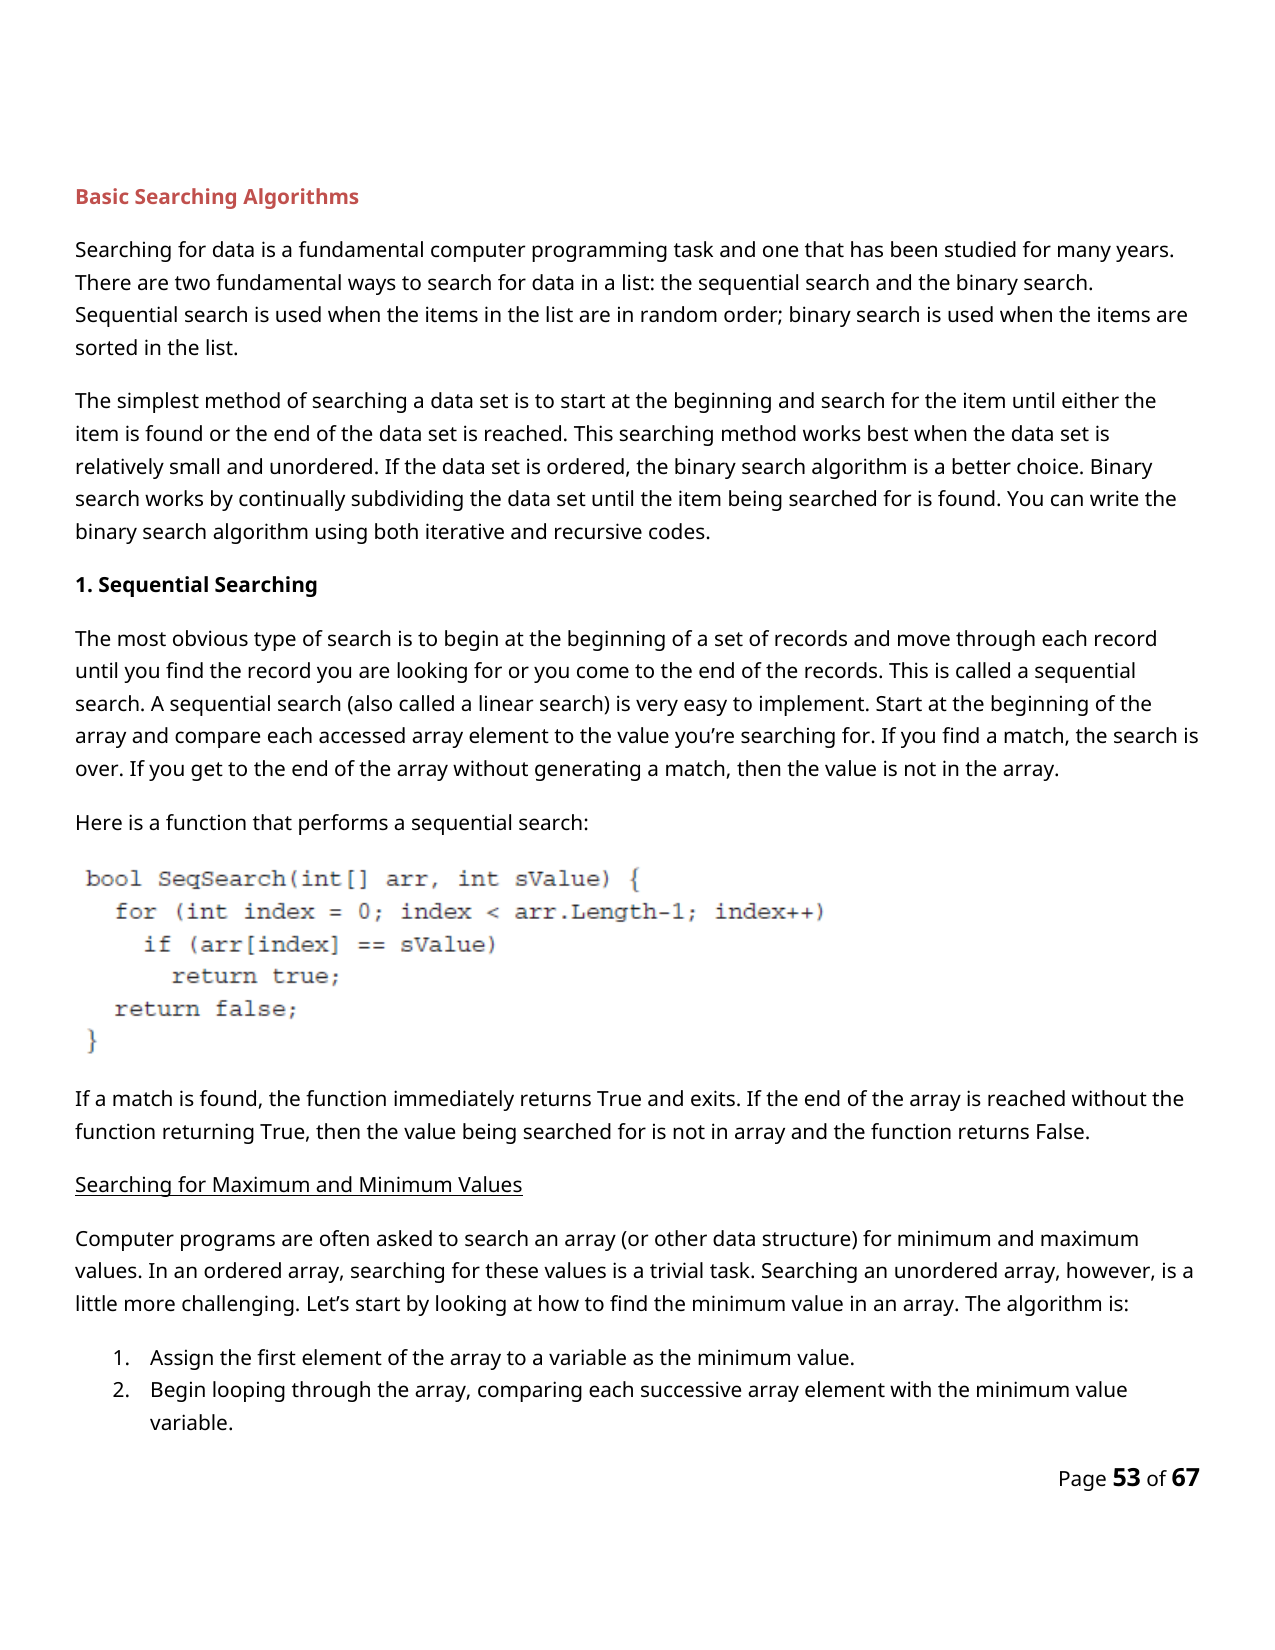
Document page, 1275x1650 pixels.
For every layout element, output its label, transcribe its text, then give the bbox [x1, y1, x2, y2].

text Computer programs are often asked to search an array (or other data structure) for minimum and maximum values. In an ordered array, searching for these values is a trivial task. Searching an unordered array, however, is a little more challenging. Let’s start by looking at how to find the minimum value in an array. The algorithm is: [75, 1224, 1200, 1318]
text Searching for Maximum and Minimum Values [75, 1171, 1200, 1199]
picture [75, 861, 830, 1060]
text Here is a function that performs a sequential search: [75, 808, 1200, 836]
text The most obvious type of search is to begin at the beginning of a set of records and move through each record until you find the record you are looking for or you come to the end of the records. This is called a sequential search. A sequential search (also called a linear search) is very easy to implement. Start at the beginning of the array and compare each accessed array element to the value you’re searching for. If you find a match, the search is over. If you get to the end of the array without generating a match, then the value is not in the array. [75, 624, 1200, 783]
text 1. Sequential Searching [75, 570, 1200, 599]
text The simplest method of searching a data set is to start at the beginning and search for the item until either the item is found or the end of the data set is reached. This searching method works best when the data set is relatively small and unordered. If the data set is ordered, the binary search algorithm is a better choice. Binary search works by continually subdividing the data set until the item being searched for is found. You can write the binary search algorithm using both iterative and recursive codes. [75, 387, 1200, 545]
text Basic Searching Algorithms [75, 182, 1200, 210]
text If a match is found, the function immediately returns True and exits. If the end of the array is reached without the function returning True, then the value being searched for is not in array and the function returns False. [75, 1084, 1200, 1146]
list Assign the first element of the array to a variable as the minimum value. [112, 1343, 1200, 1371]
list Begin looping through the array, comparing each successive array element with the minimum value variable. [112, 1375, 1200, 1436]
text Searching for data is a fundamental computer programming task and one that has been studied for many years. There are two fundamental ways to search for data in a list: the sequential search and the binary search. Sequential search is used when the items in the list are in random order; binary search is used when the items are sorted in the list. [75, 235, 1200, 362]
